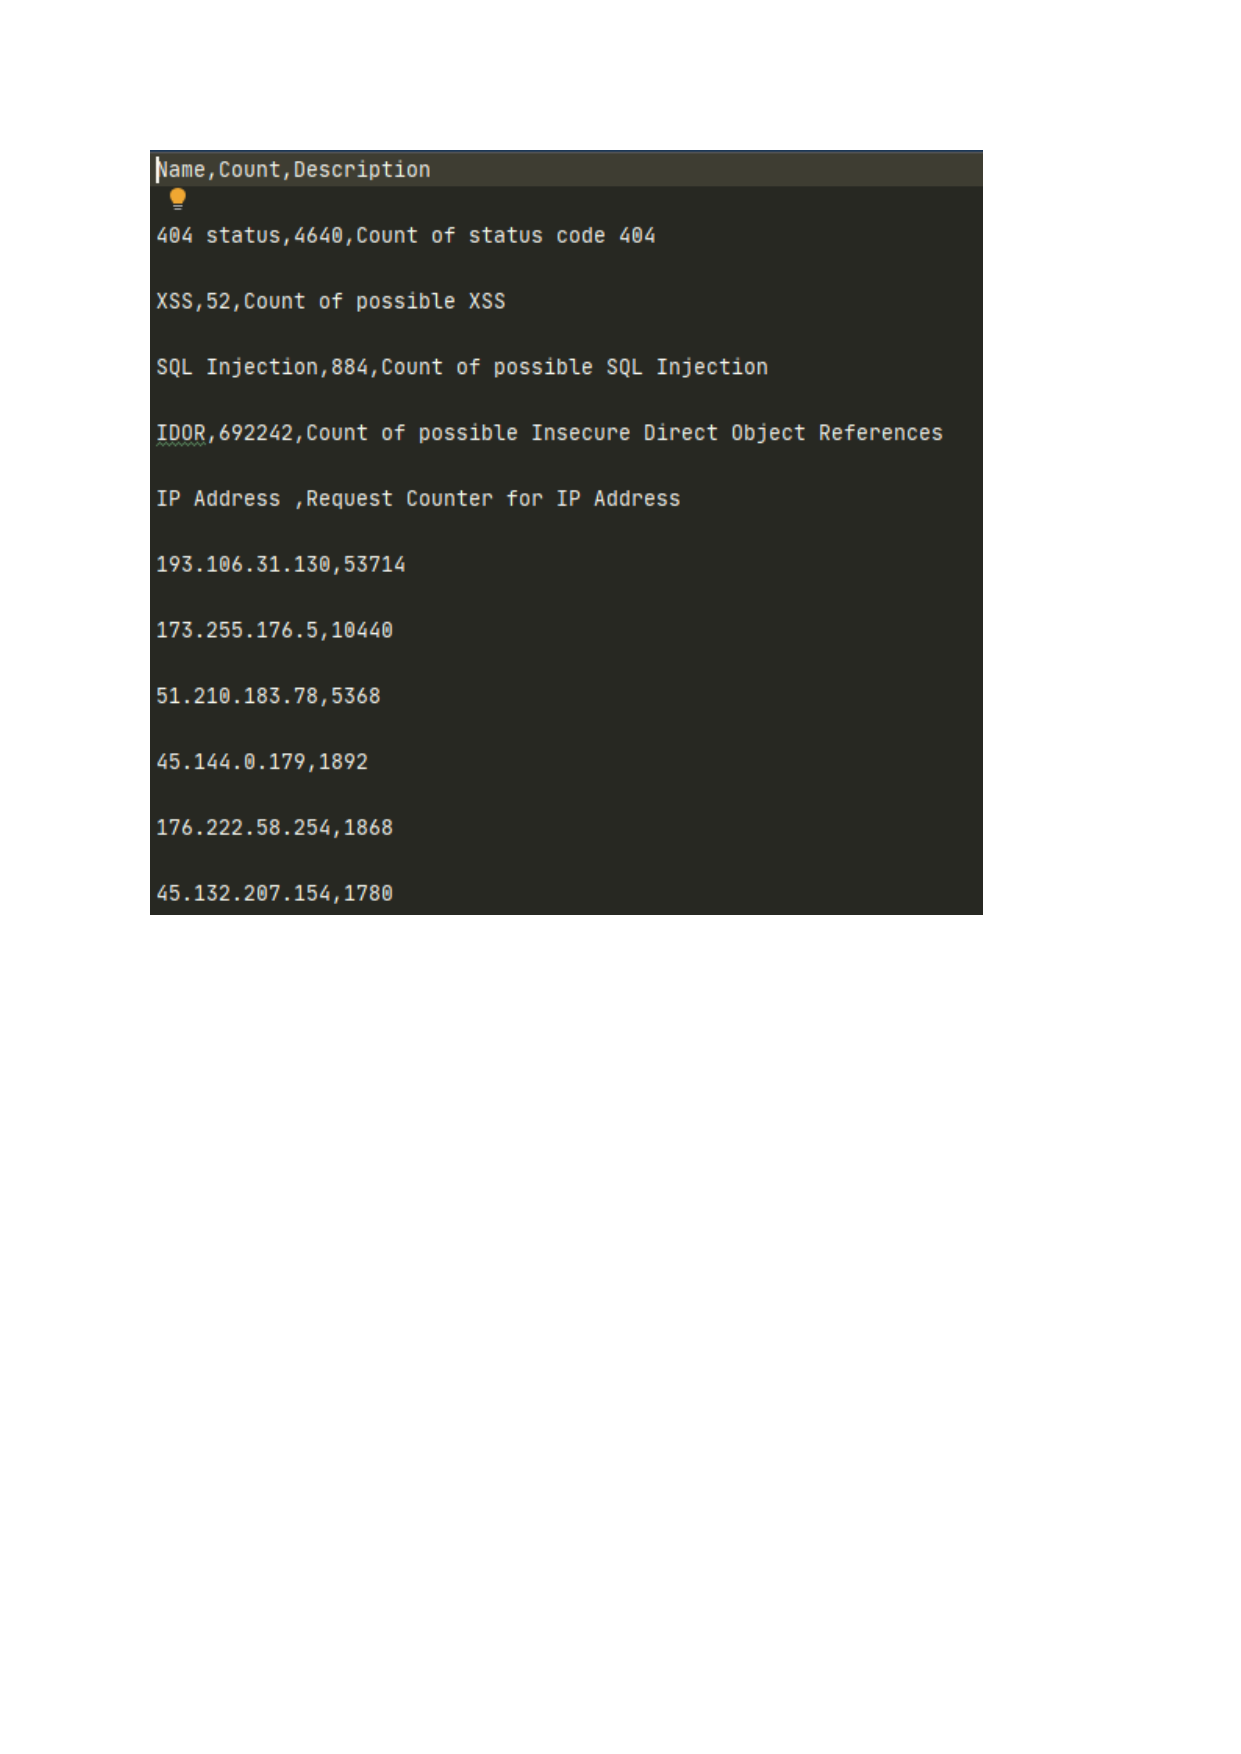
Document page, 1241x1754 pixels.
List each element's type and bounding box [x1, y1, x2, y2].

picture [150, 150, 983, 915]
